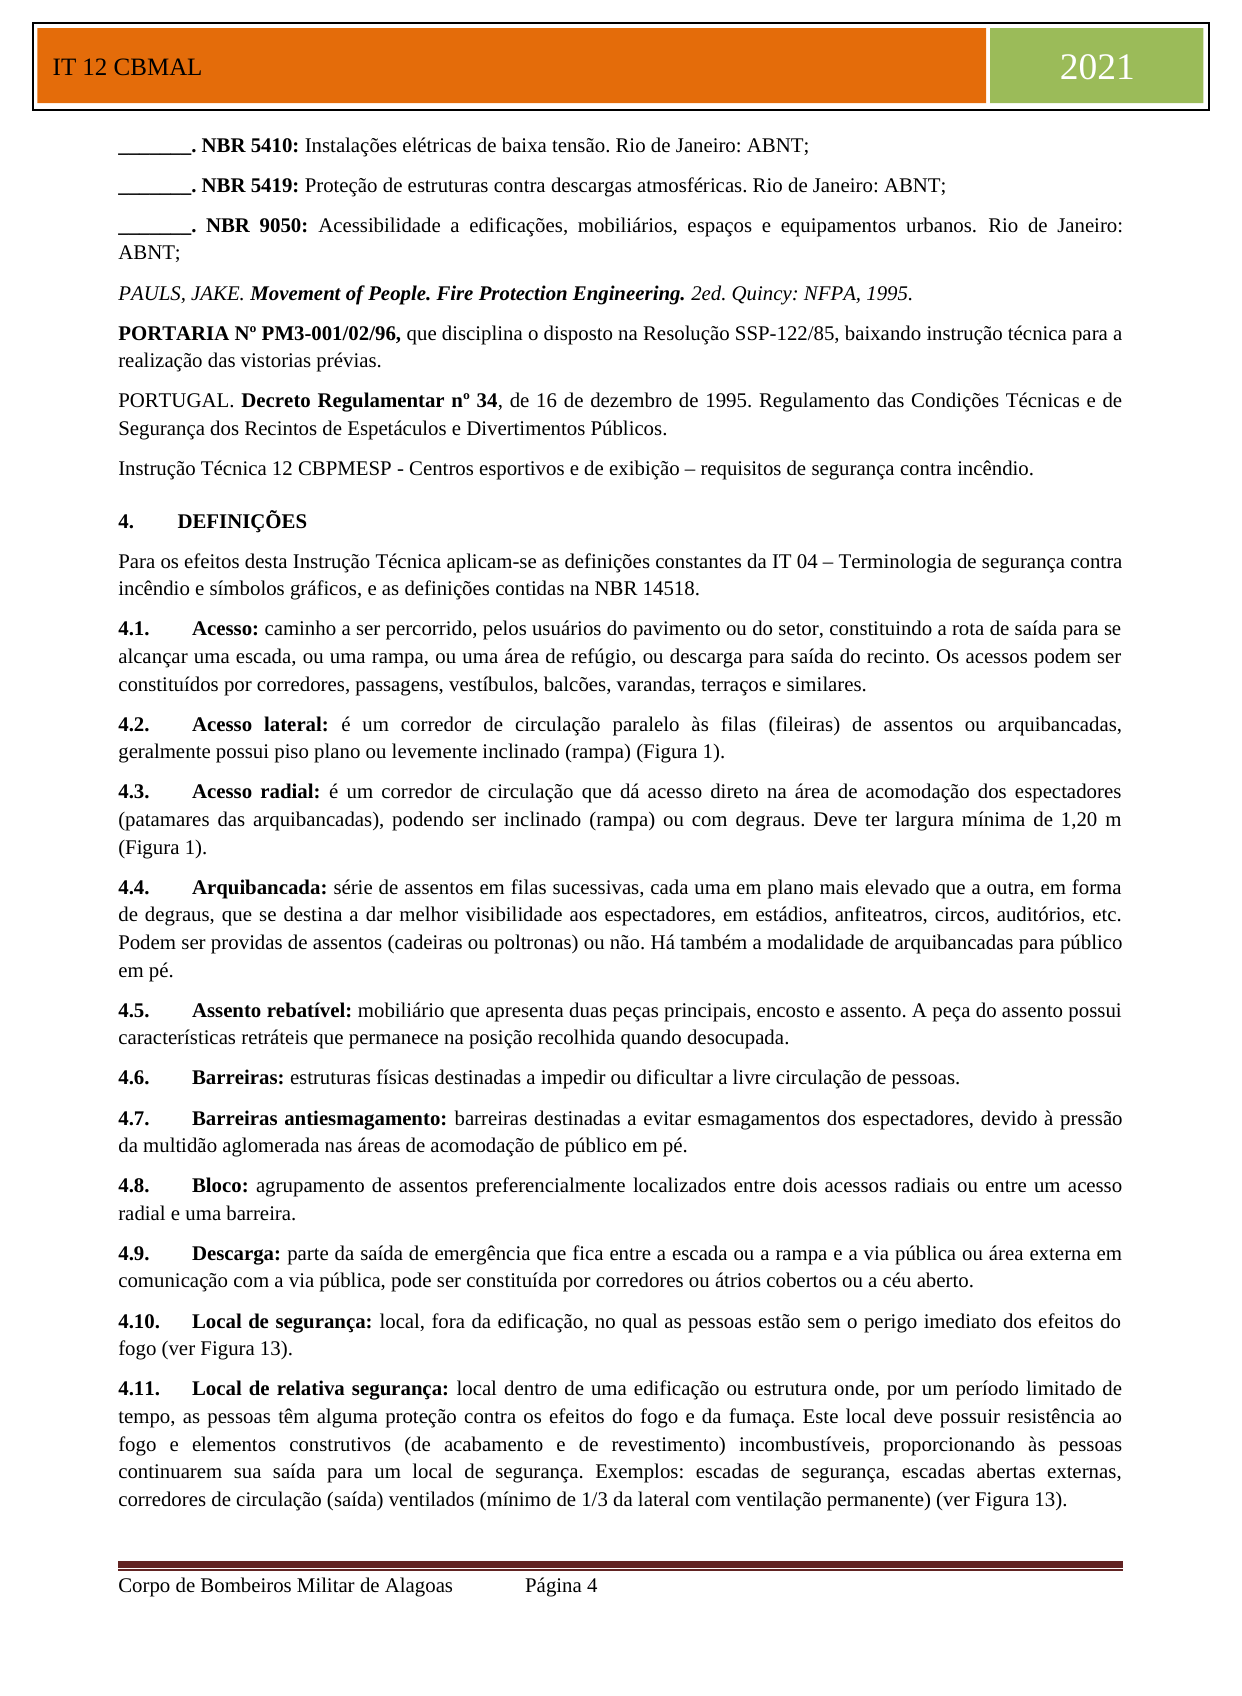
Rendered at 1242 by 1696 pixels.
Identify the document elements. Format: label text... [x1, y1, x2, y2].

text Arquibancada: série de assentos em filas sucessivas, cada uma em plano mais elevado que a outra, em forma de degraus, que se destina a dar melhor visibilidade aos espectadores, em estádios, anfiteatros, circos, auditórios, etc. Podem ser providas de assentos (cadeiras ou poltronas) ou não. Há também a modalidade de arquibancadas para público em pé. [118, 875, 1123, 982]
text Instrução Técnica 12 CBPMESP - Centros esportivos e de exibição – requisitos de segurança contra incêndio. [118, 456, 1123, 480]
text Local de relativa segurança: local dentro de uma edificação ou estrutura onde, por um período limitado de tempo, as pessoas têm alguma proteção contra os efeitos do fogo e da fumaça. Este local deve possuir resistência ao fogo e elementos construtivos (de acabamento e de revestimento) incombustíveis, proporcionando às pessoas continuarem sua saída para um local de segurança. Exemplos: escadas de segurança, escadas abertas externas, corredores de circulação (saída) ventilados (mínimo de 1/3 da lateral com ventilação permanente) (ver Figura 13). [118, 1376, 1123, 1511]
text Assento rebatível: mobiliário que apresenta duas peças principais, encosto e assento. A peça do assento possui características retráteis que permanece na posição recolhida quando desocupada. [118, 998, 1123, 1049]
text Para os efeitos desta Instrução Técnica aplicam-se as definições constantes da IT 04 – Terminologia de segurança contra incêndio e símbolos gráficos, e as definições contidas na NBR 14518. [118, 549, 1123, 600]
text _______. NBR 9050: Acessibilidade a edificações, mobiliários, espaços e equipamentos urbanos. Rio de Janeiro: ABNT; [118, 213, 1123, 264]
text DEFINIÇÕES [118, 508, 1123, 533]
text _______. NBR 5410: Instalações elétricas de baixa tensão. Rio de Janeiro: ABNT; [118, 132, 1123, 157]
text _______. NBR 5419: Proteção de estruturas contra descargas atmosféricas. Rio de Janeiro: ABNT; [118, 173, 1123, 197]
text Bloco: agrupamento de assentos preferencialmente localizados entre dois acessos radiais ou entre um acesso radial e uma barreira. [118, 1173, 1123, 1225]
text PORTUGAL. Decreto Regulamentar nº 34, de 16 de dezembro de 1995. Regulamento das Condições Técnicas e de Segurança dos Recintos de Espetáculos e Divertimentos Públicos. [118, 388, 1123, 440]
text Acesso radial: é um corredor de circulação que dá acesso direto na área de acomodação dos espectadores (patamares das arquibancadas), podendo ser inclinado (rampa) ou com degraus. Deve ter largura mínima de 1,20 m (Figura 1). [118, 779, 1123, 859]
text Acesso: caminho a ser percorrido, pelos usuários do pavimento ou do setor, constituindo a rota de saída para se alcançar uma escada, ou uma rampa, ou uma área de refúgio, ou descarga para saída do recinto. Os acessos podem ser constituídos por corredores, passagens, vestíbulos, balcões, varandas, terraços e similares. [118, 616, 1123, 696]
text Local de segurança: local, fora da edificação, no qual as pessoas estão sem o perigo imediato dos efeitos do fogo (ver Figura 13). [118, 1308, 1123, 1360]
text Barreiras antiesmagamento: barreiras destinadas a evitar esmagamentos dos espectadores, devido à pressão da multidão aglomerada nas áreas de acomodação de público em pé. [118, 1105, 1123, 1157]
text Descarga: parte da saída de emergência que fica entre a escada ou a rampa e a via pública ou área externa em comunicação com a via pública, pode ser constituída por corredores ou átrios cobertos ou a céu aberto. [118, 1241, 1123, 1292]
text Acesso lateral: é um corredor de circulação paralelo às filas (fileiras) de assentos ou arquibancadas, geralmente possui piso plano ou levemente inclinado (rampa) (Figura 1). [118, 712, 1123, 763]
text Barreiras: estruturas físicas destinadas a impedir ou dificultar a livre circulação de pessoas. [118, 1065, 1123, 1089]
text PORTARIA Nº PM3-001/02/96, que disciplina o disposto na Resolução SSP-122/85, baixando instrução técnica para a realização das vistorias prévias. [118, 321, 1123, 372]
text PAULS, JAKE. Movement of People. Fire Protection Engineering. 2ed. Quincy: NFPA, 1995. [118, 280, 1123, 304]
